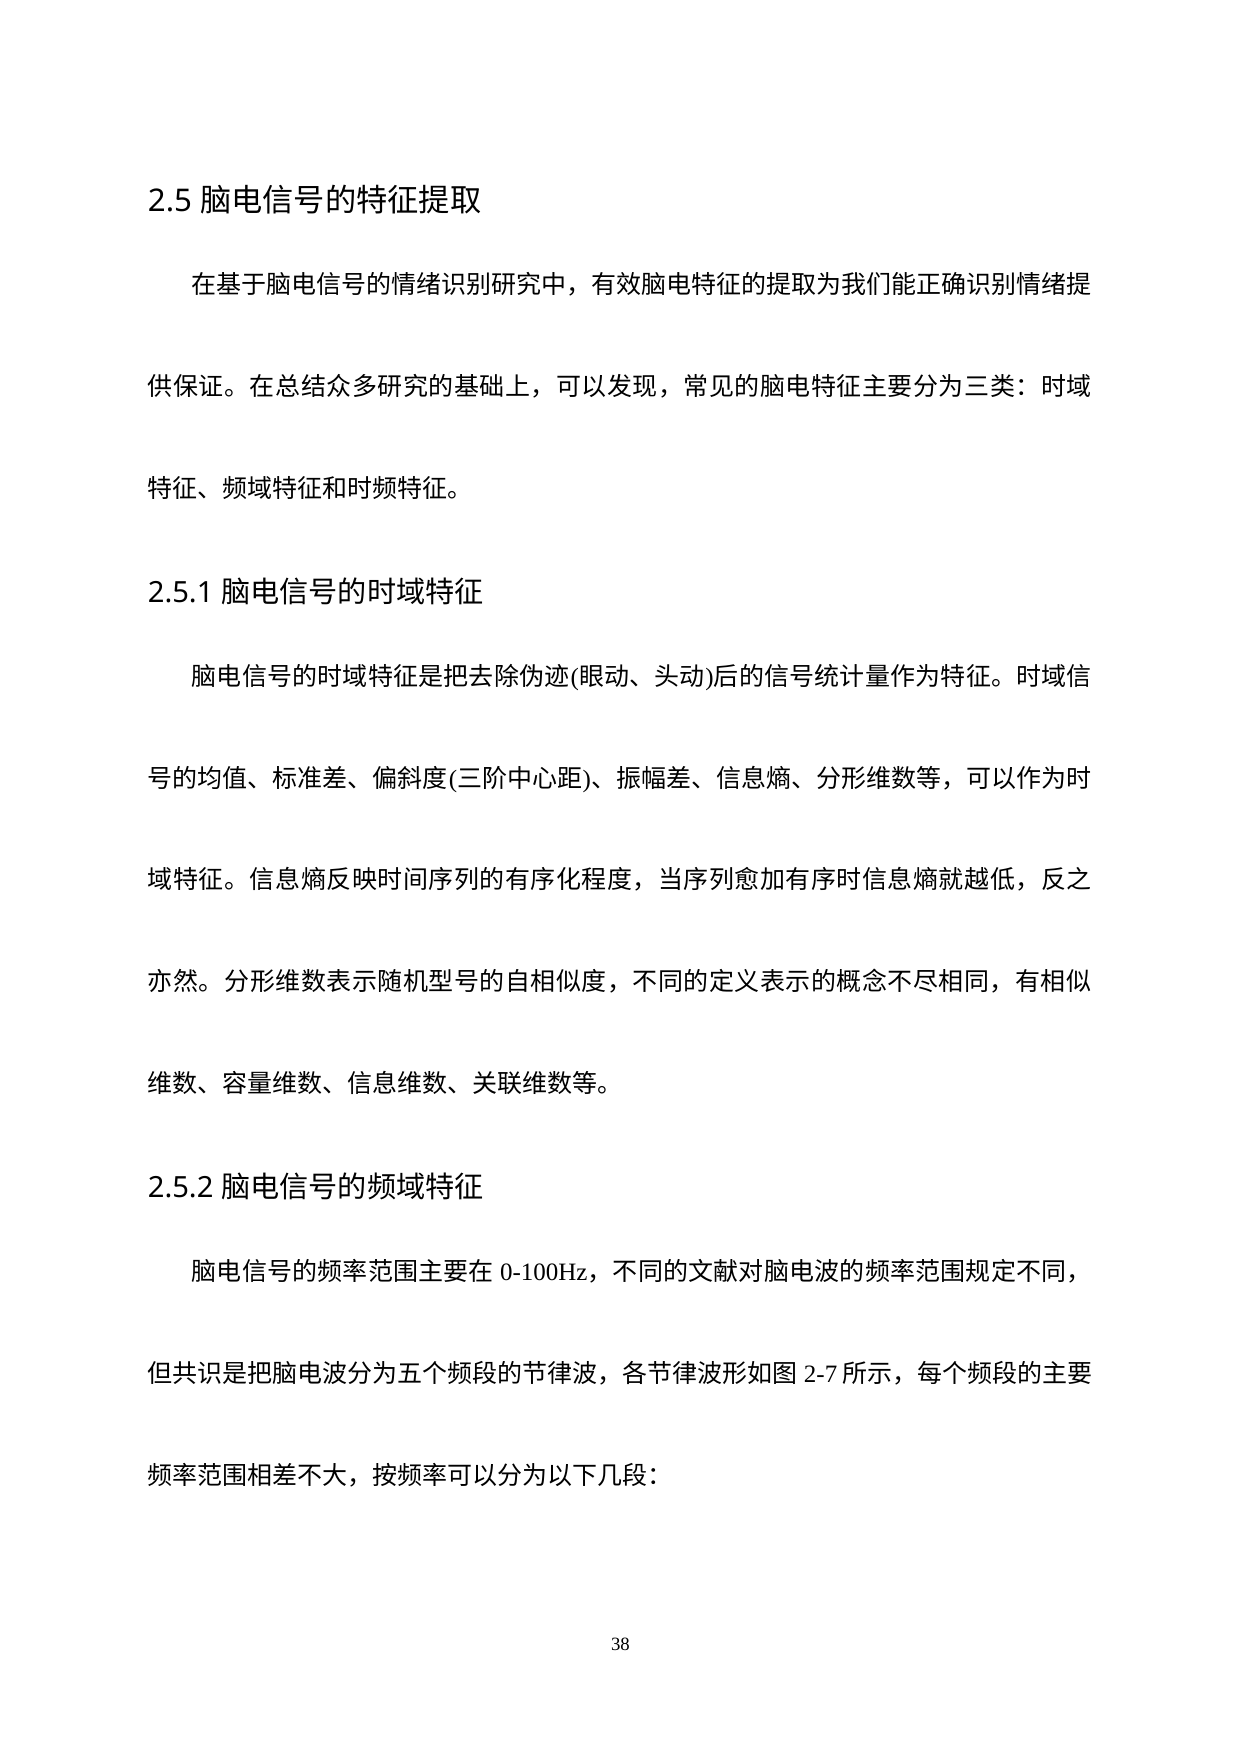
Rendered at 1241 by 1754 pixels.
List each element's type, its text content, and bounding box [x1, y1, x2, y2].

text 在基于脑电信号的情绪识别研究中，有效脑电特征的提取为我们能正确识别情绪提供保证。在总结众多研究的基础上，可以发现，常见的脑电特征主要分为三类：时域特征、频域特征和时频特征。 [148, 249, 1092, 520]
text 脑电信号的时域特征是把去除伪迹(眼动、头动)后的信号统计量作为特征。时域信号的均值、标准差、偏斜度(三阶中心距)、振幅差、信息熵、分形维数等，可以作为时域特征。信息熵反映时间序列的有序化程度，当序列愈加有序时信息熵就越低，反之亦然。分形维数表示随机型号的自相似度，不同的定义表示的概念不尽相同，有相似维数、容量维数、信息维数、关联维数等。 [148, 640, 1092, 1116]
subtitle 2.5.2 脑电信号的频域特征 [148, 1151, 1092, 1219]
subtitle 2.5 脑电信号的特征提取 [148, 164, 1092, 232]
subtitle 2.5.1 脑电信号的时域特征 [148, 556, 1092, 623]
text 脑电信号的频率范围主要在0-100Hz，不同的文献对脑电波的频率范围规定不同，但共识是把脑电波分为五个频段的节律波，各节律波形如图2-7所示，每个频段的主要频率范围相差不大，按频率可以分为以下几段： [148, 1236, 1092, 1507]
